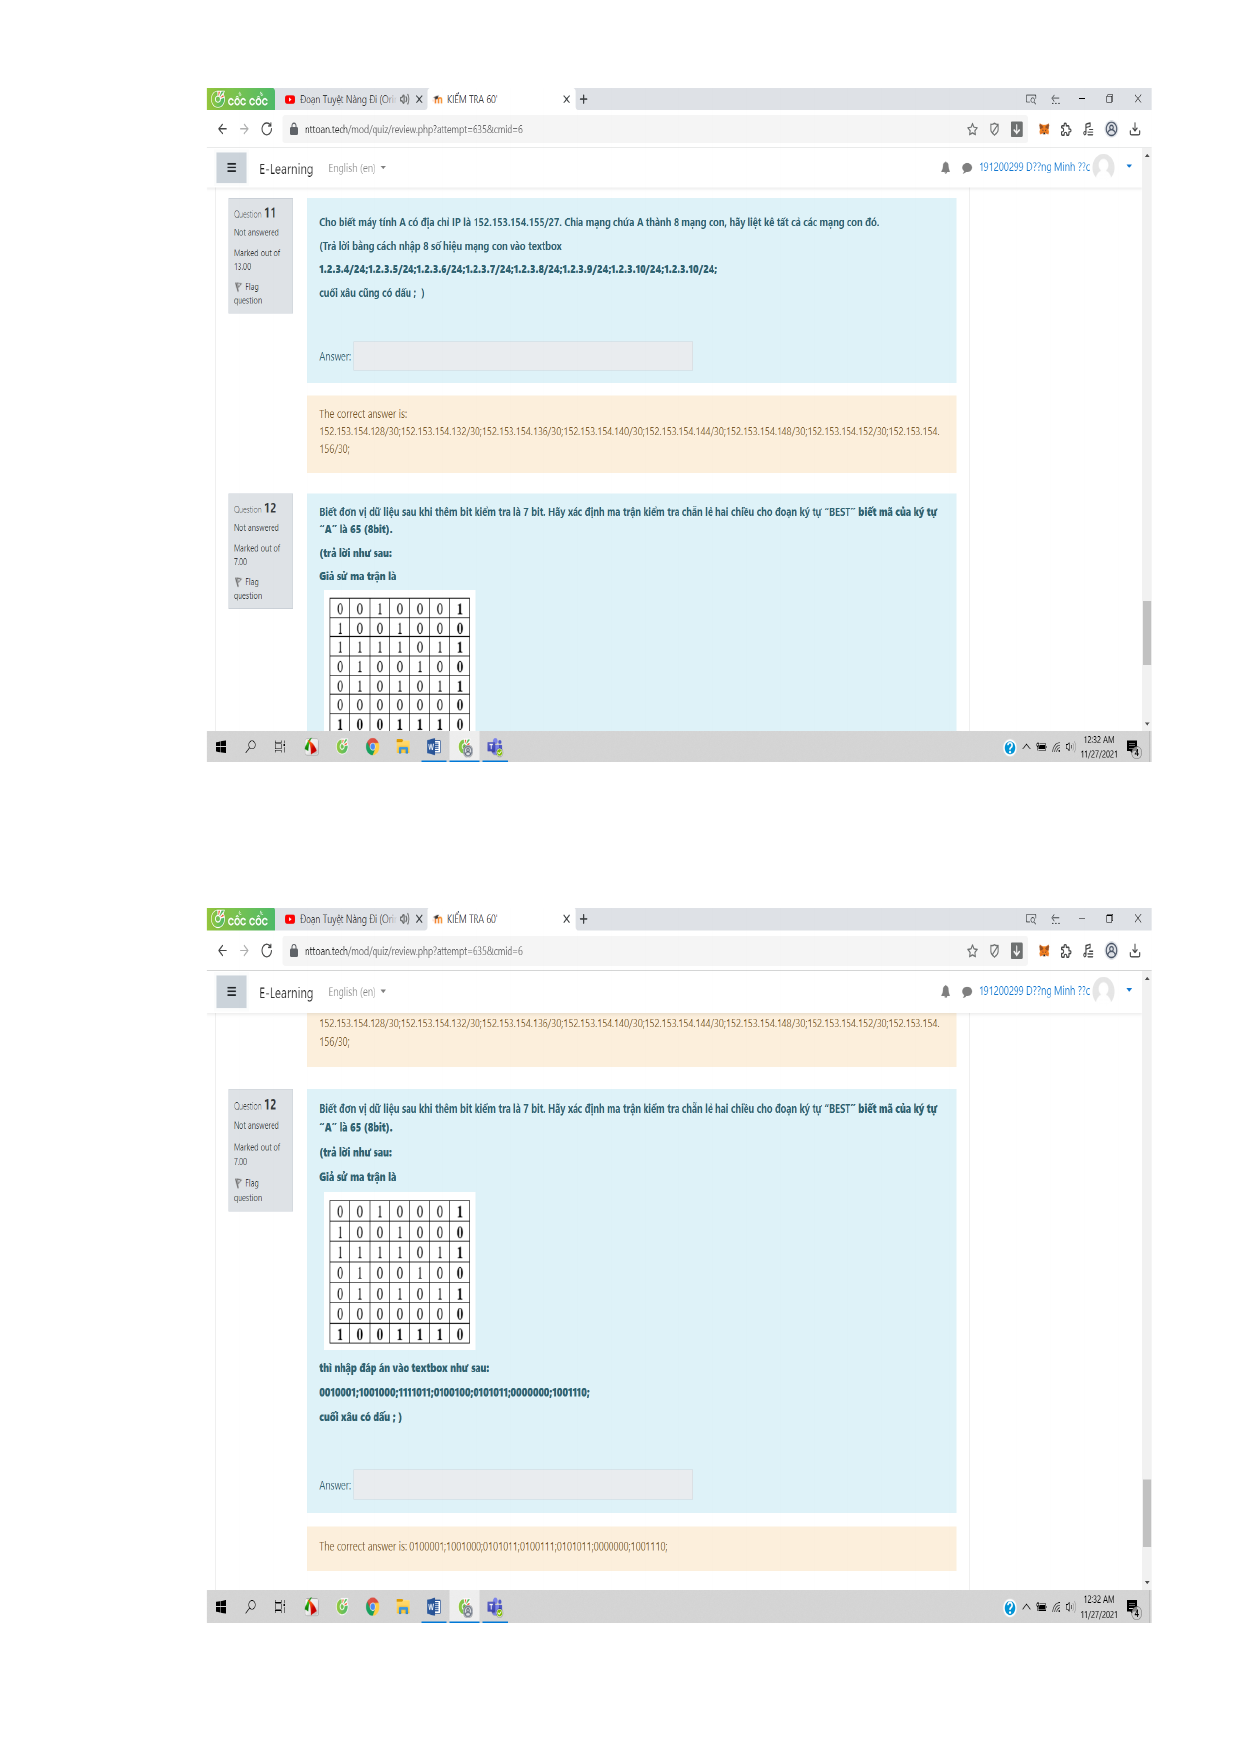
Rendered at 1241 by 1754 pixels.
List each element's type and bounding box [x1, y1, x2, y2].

picture [206, 908, 1152, 1623]
picture [206, 88, 1152, 762]
